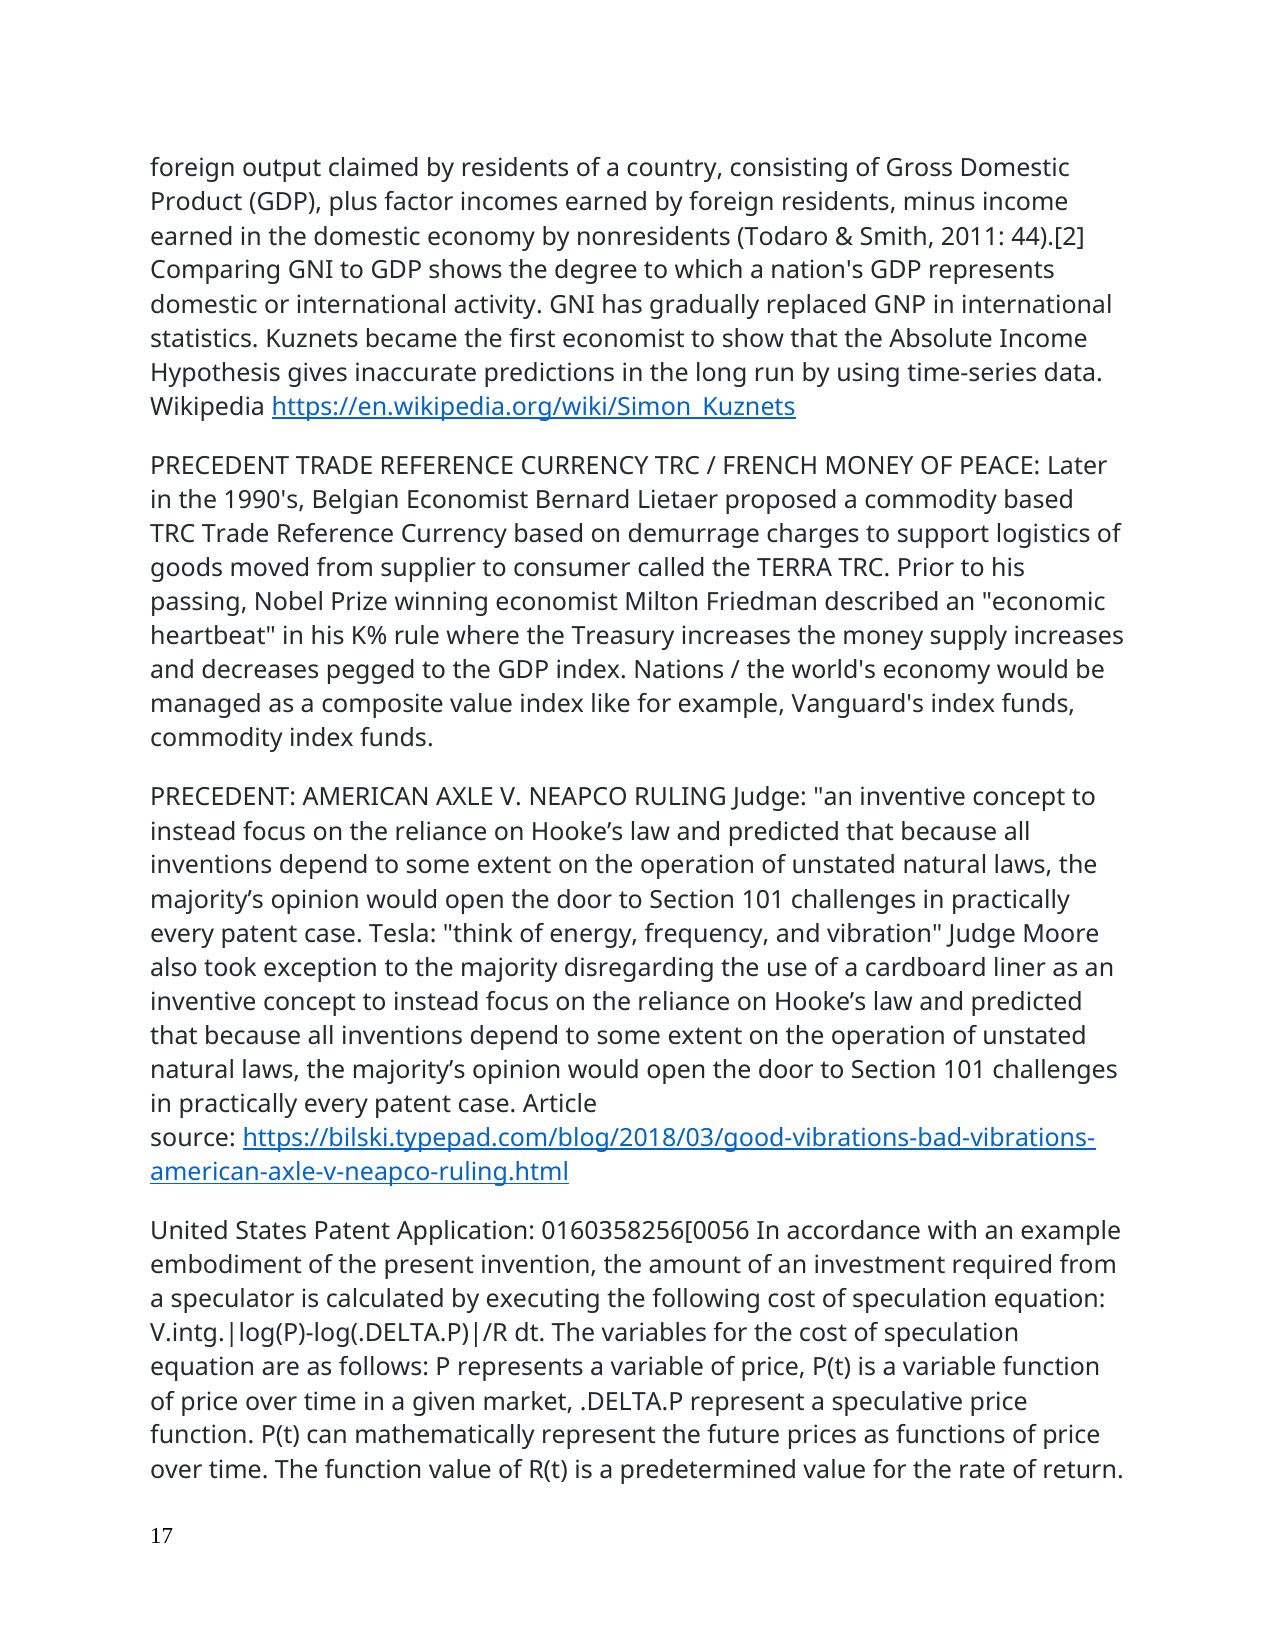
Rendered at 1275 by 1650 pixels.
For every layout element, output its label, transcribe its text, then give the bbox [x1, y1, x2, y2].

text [150, 150, 1125, 422]
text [150, 1213, 1125, 1485]
text PRECEDENT: AMERICAN AXLE V. NEAPCO RULING Judge: "an inventive concept to instead focus on the reliance on Hooke’s law and predicted that because all inventions depend to some extent on the operation of unstated natural laws, the majority’s opinion would open the door to Section 101 challenges in practically every patent case. Tesla: "think of energy, frequency, and vibration" Judge Moore also took exception to the majority disregarding the use of a cardboard liner as an inventive concept to instead focus on the reliance on Hooke’s law and predicted that because all inventions depend to some extent on the operation of unstated natural laws, the majority’s opinion would open the door to Section 101 challenges in practically every patent case. Article source: https://bilski.typepad.com/blog/2018/03/good-vibrations-bad-vibrations-american-axle-v-neapco-ruling.html [150, 779, 1125, 1188]
text PRECEDENT TRADE REFERENCE CURRENCY TRC / FRENCH MONEY OF PEACE: Later in the 1990's, Belgian Economist Bernard Lietaer proposed a commodity based TRC Trade Reference Currency based on demurrage charges to support logistics of goods moved from supplier to consumer called the TERRA TRC. Prior to his passing, Nobel Prize winning economist Milton Friedman described an "economic heartbeat" in his K% rule where the Treasury increases the money supply increases and decreases pegged to the GDP index. Nations / the world's economy would be managed as a composite value index like for example, Vanguard's index funds, commodity index funds. [150, 447, 1125, 754]
